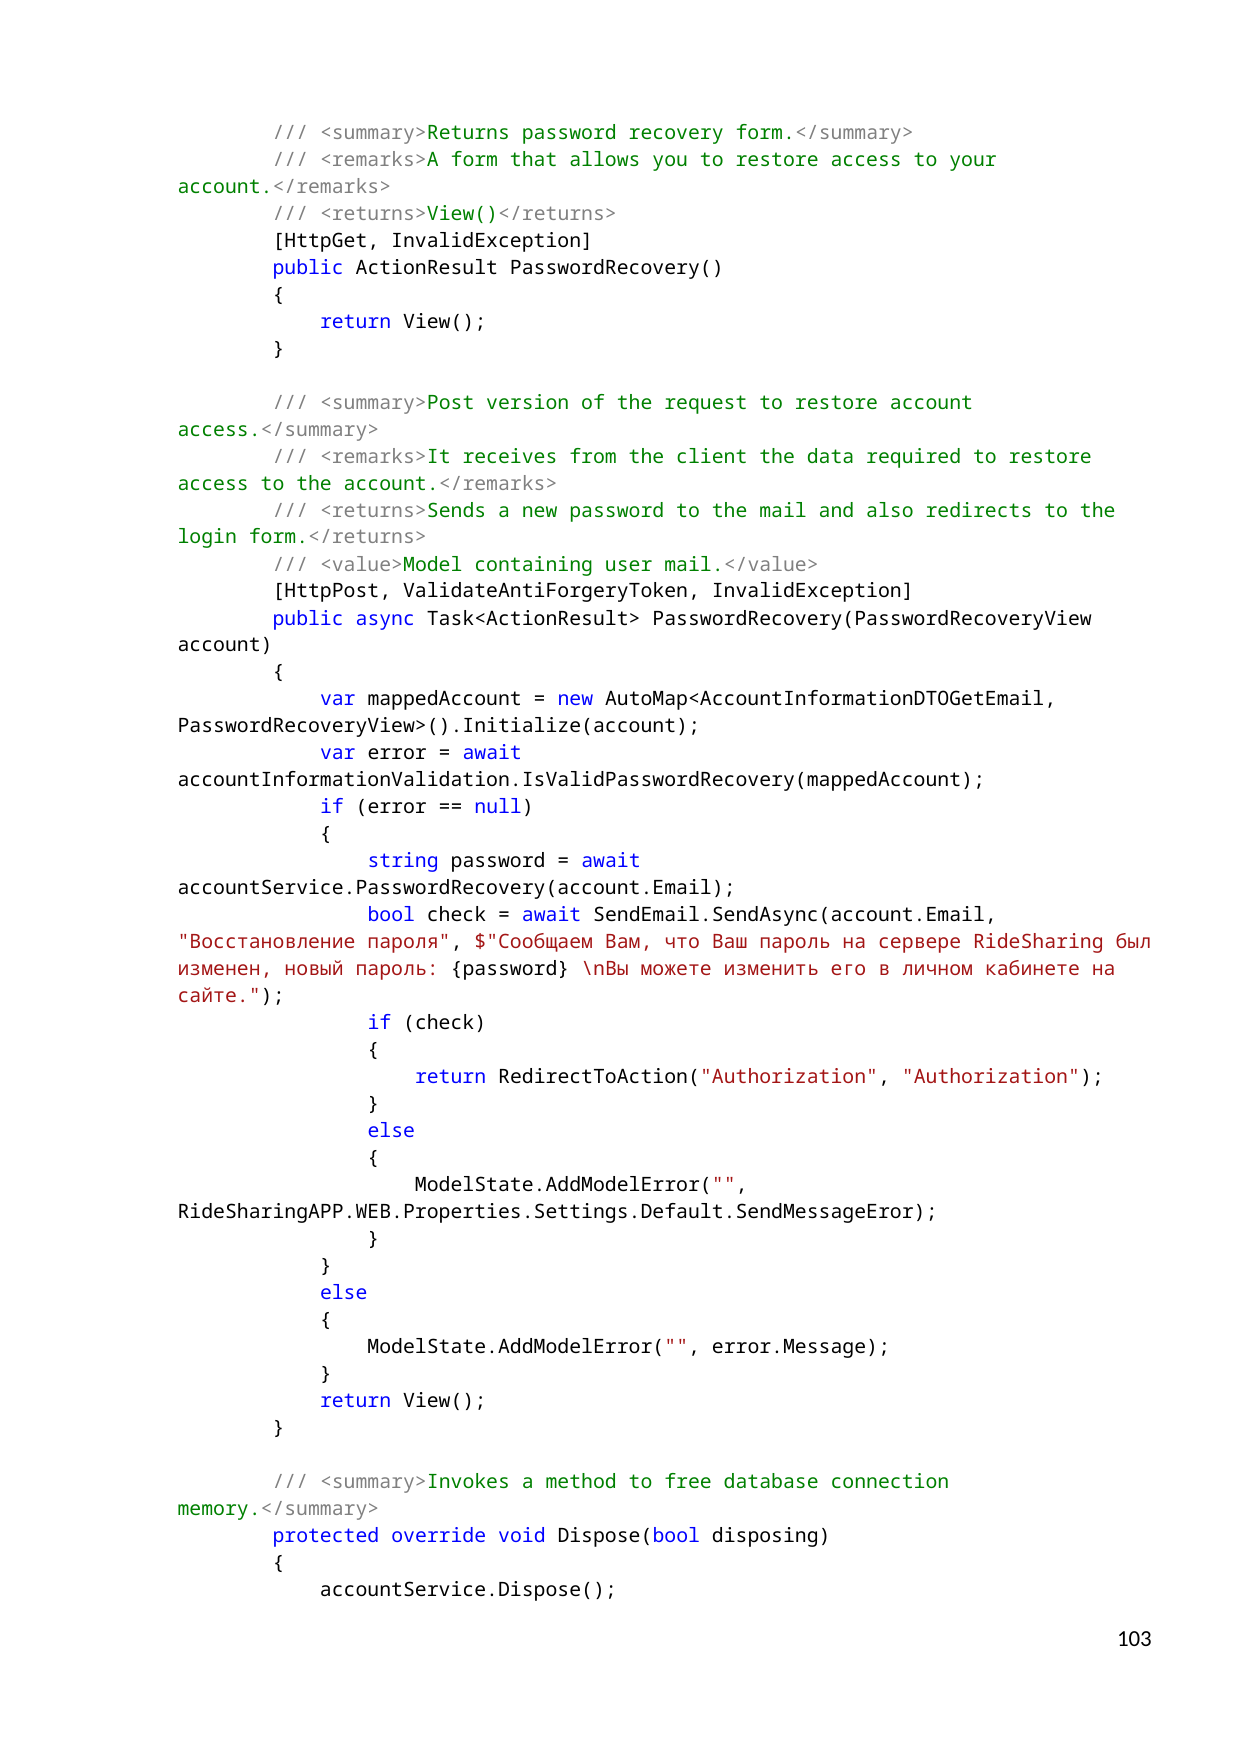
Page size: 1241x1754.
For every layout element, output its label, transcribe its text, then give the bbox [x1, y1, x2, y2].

text return RedirectToAction("Authorization", "Authorization"); [177, 1062, 1152, 1089]
text } [177, 1089, 1152, 1116]
text [HttpGet, InvalidException] [177, 226, 1152, 253]
text return View(); [177, 307, 1152, 334]
text public async Task<ActionResult> PasswordRecovery(PasswordRecoveryView account) [177, 604, 1152, 658]
text accountService.Dispose(); [177, 1575, 1152, 1602]
text { [177, 1305, 1152, 1332]
text } [177, 1413, 1152, 1440]
text } [177, 334, 1152, 361]
text /// <returns>View()</returns> [177, 199, 1152, 226]
text else [177, 1278, 1152, 1305]
text if (error == null) [177, 793, 1152, 819]
text { [177, 658, 1152, 685]
text { [177, 1548, 1152, 1575]
text ModelState.AddModelError("", error.Message); [177, 1332, 1152, 1359]
text /// <remarks>It receives from the client the data required to restore access to the account.</remarks> [177, 442, 1152, 496]
text } [177, 1359, 1152, 1386]
text return View(); [177, 1386, 1152, 1413]
text /// <remarks>A form that allows you to restore access to your account.</remarks> [177, 145, 1152, 199]
text if (check) [177, 1008, 1152, 1035]
text var mappedAccount = new AutoMap<AccountInformationDTOGetEmail, PasswordRecoveryView>().Initialize(account); [177, 685, 1152, 739]
text { [177, 1035, 1152, 1062]
text /// <summary>Invokes a method to free database connection memory.</summary> [177, 1467, 1152, 1521]
text /// <summary>Returns password recovery form.</summary> [177, 118, 1152, 145]
text { [177, 1143, 1152, 1170]
text { [177, 819, 1152, 847]
text } [177, 1224, 1152, 1251]
text var error = await accountInformationValidation.IsValidPasswordRecovery(mappedAccount); [177, 739, 1152, 793]
text [HttpPost, ValidateAntiForgeryToken, InvalidException] [177, 577, 1152, 604]
text /// <value>Model containing user mail.</value> [177, 550, 1152, 577]
text { [177, 280, 1152, 307]
text ModelState.AddModelError("", RideSharingAPP.WEB.Properties.Settings.Default.SendMessageEror); [177, 1170, 1152, 1224]
text string password = await accountService.PasswordRecovery(account.Email); [177, 847, 1152, 901]
text public ActionResult PasswordRecovery() [177, 253, 1152, 280]
text bool check = await SendEmail.SendAsync(account.Email, "Восстановление пароля", $"Сообщаем Вам, что Ваш пароль на сервере RideSharing был изменен, новый пароль: {password} \nВы можете изменить его в личном кабинете на сайте."); [177, 901, 1152, 1008]
text /// <returns>Sends a new password to the mail and also redirects to the login form.</returns> [177, 496, 1152, 550]
text /// <summary>Post version of the request to restore account access.</summary> [177, 388, 1152, 442]
text protected override void Dispose(bool disposing) [177, 1521, 1152, 1548]
text } [177, 1251, 1152, 1278]
text else [177, 1116, 1152, 1143]
